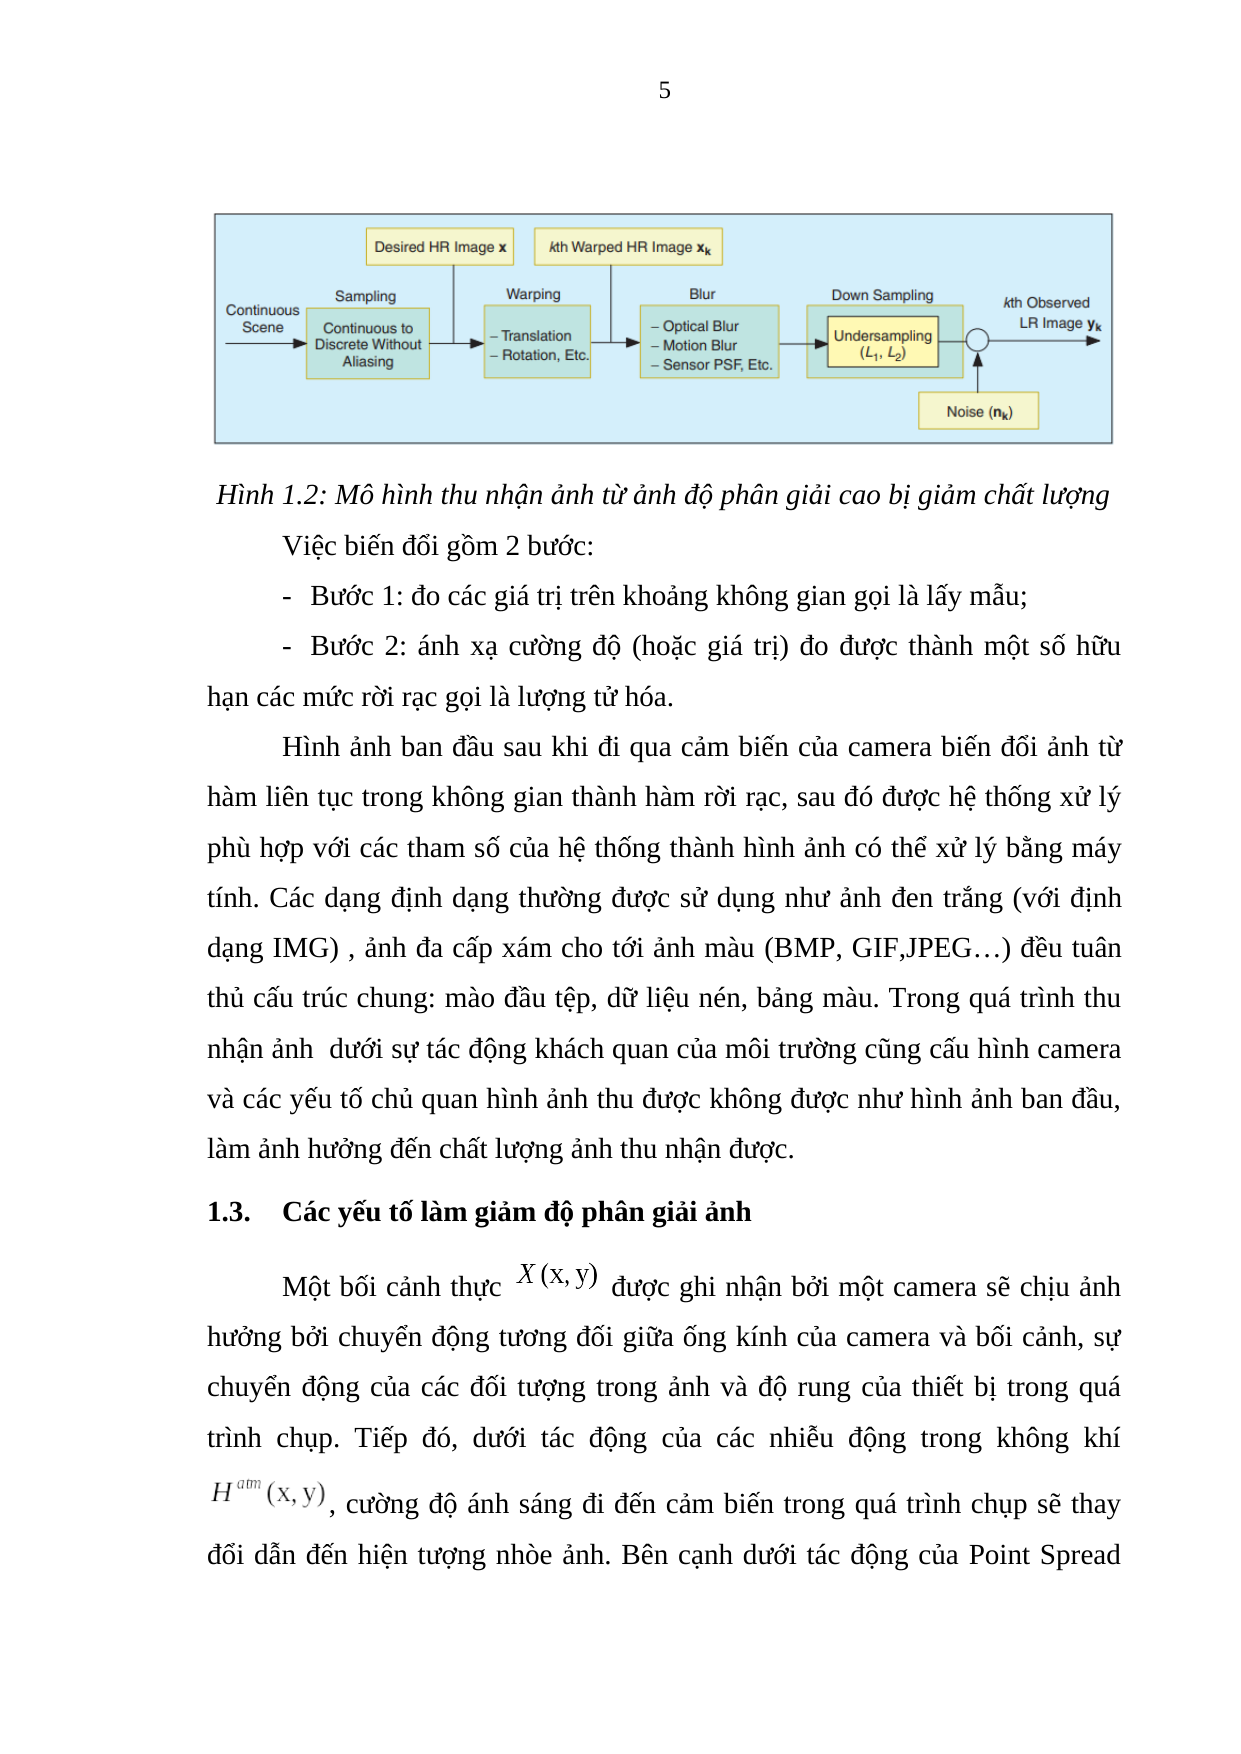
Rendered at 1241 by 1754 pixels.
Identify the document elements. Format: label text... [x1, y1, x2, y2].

list Các yếu tố làm giảm độ phân giải ảnh [207, 1194, 1122, 1228]
text Hình ảnh ban đầu sau khi đi qua cảm biến của camera biến đổi ảnh từ hàm liên tục trong không gian thành hàm rời rạc, sau đó được hệ thống xử lý phù hợp với các tham số của hệ thống thành hình ảnh có thể xử lý bằng máy tính. Các dạng định dạng thường được sử dụng như ảnh đen trắng (với định dạng IMG) , ảnh đa cấp xám cho tới ảnh màu (BMP, GIF,JPEG…) đều tuân thủ cấu trúc chung: mào đầu tệp, dữ liệu nén, bảng màu. Trong quá trình thu nhận ảnh dưới sự tác động khách quan của môi trường cũng cấu hình camera và các yếu tố chủ quan hình ảnh thu được không được như hình ảnh ban đầu, làm ảnh hưởng đến chất lượng ảnh thu nhận được. [207, 729, 1122, 1165]
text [207, 1257, 1122, 1571]
list Bước 2: ánh xạ cường độ (hoặc giá trị) đo được thành một số hữu hạn các mức rời rạc gọi là lượng tử hóa. [207, 628, 1122, 712]
picture [206, 206, 1122, 451]
text Việc biến đổi gồm 2 bước: [207, 528, 1122, 561]
list Bước 1: đo các giá trị trên khoảng không gian gọi là lấy mẫu; [207, 578, 1122, 612]
